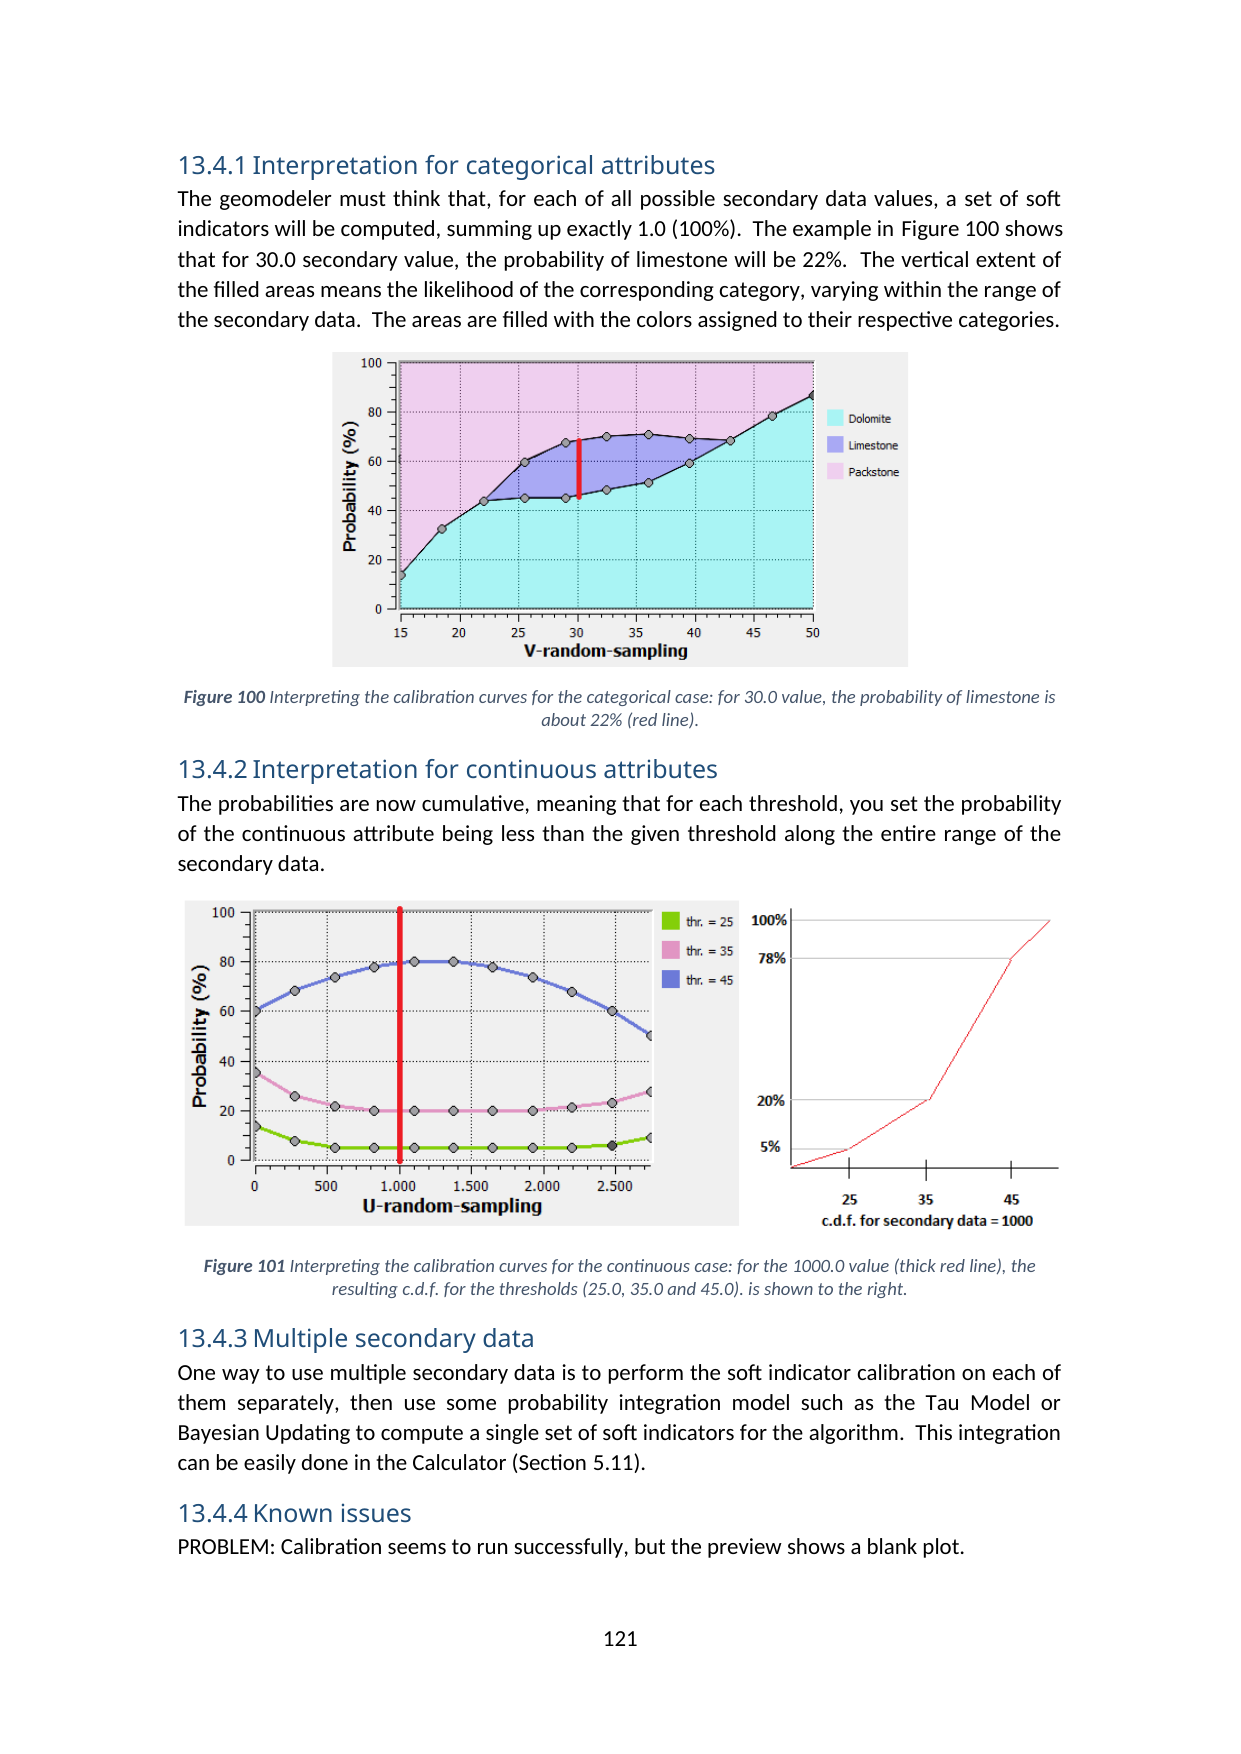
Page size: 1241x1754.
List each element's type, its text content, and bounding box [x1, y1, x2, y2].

subtitle Interpretation for categorical attributes [177, 148, 1063, 182]
picture [332, 352, 909, 667]
text One way to use multiple secondary data is to perform the soft indicator calibration on each of them separately, then use some probability integration model such as the Tau Model or Bayesian Updating to compute a single set of soft indicators for the algorithm. This integration can be easily done in the Calculator (Section 5.11). [177, 1358, 1063, 1477]
subtitle Interpretation for continuous attributes [177, 752, 1063, 786]
subtitle Multiple secondary data [177, 1321, 1063, 1355]
text The geomodeler must think that, for each of all possible secondary data values, a set of soft indicators will be computed, summing up exactly 1.0 (100%). The example in Figure 100 shows that for 30.0 secondary value, the probability of limestone will be 22%. The vertical extent of the filled areas means the likelihood of the corresponding category, varying within the range of the secondary data. The areas are filled with the colors assigned to their respective categories. [177, 184, 1063, 333]
text Figure 101 Interpreting the calibration curves for the continuous case: for the 1000.0 value (thick red line), the resulting c.d.f. for the thresholds (25.0, 35.0 and 45.0). is shown to the right. [177, 1254, 1063, 1300]
subtitle Known issues [177, 1495, 1063, 1529]
text Figure 100 Interpreting the calibration curves for the categorical case: for 30.0 value, the probability of limestone is about 22% (red line). [177, 685, 1063, 731]
text PROBLEM: Calibration seems to run successfully, but the preview shows a blank plot. [177, 1532, 1063, 1560]
text The probabilities are now cumulative, meaning that for each threshold, you set the probability of the continuous attribute being less than the given threshold along the entire range of the secondary data. [177, 789, 1063, 877]
picture [177, 896, 1062, 1236]
